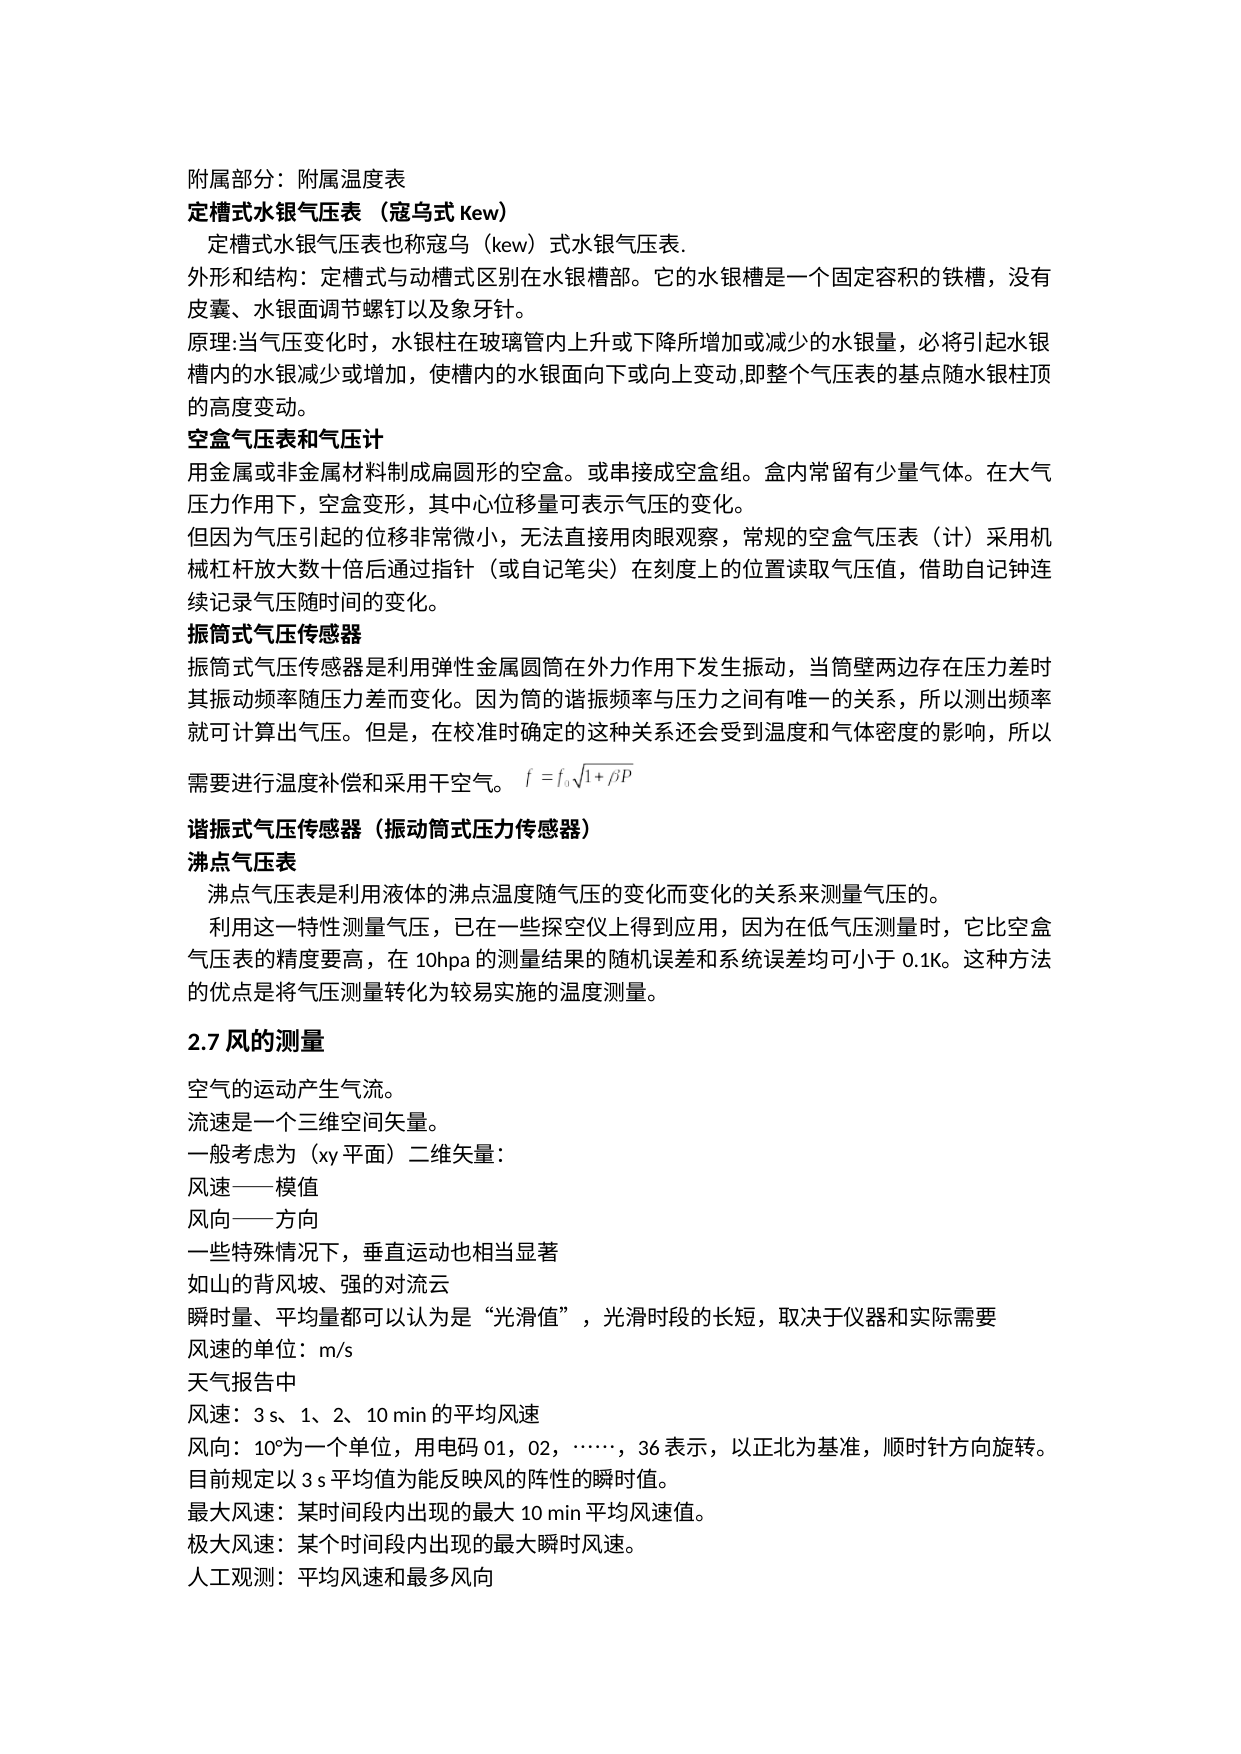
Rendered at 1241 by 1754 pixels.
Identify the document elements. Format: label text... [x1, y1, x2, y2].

text 原理:当气压变化时，水银柱在玻璃管内上升或下降所增加或减少的水银量，必将引起水银槽内的水银减少或增加，使槽内的水银面向下或向上变动,即整个气压表的基点随水银柱顶的高度变动。 [187, 324, 1053, 422]
text 沸点气压表是利用液体的沸点温度随气压的变化而变化的关系来测量气压的。 [187, 877, 1053, 909]
text 沸点气压表 [187, 844, 1053, 877]
text 用金属或非金属材料制成扁圆形的空盒。或串接成空盒组。盒内常留有少量气体。在大气压力作用下，空盒变形，其中心位移量可表示气压的变化。 [187, 454, 1053, 519]
text 附属部分：附属温度表 [187, 162, 1053, 194]
text 瞬时量、平均量都可以认为是“光滑值”，光滑时段的长短，取决于仪器和实际需要 [187, 1299, 1053, 1332]
text 目前规定以3 s平均值为能反映风的阵性的瞬时值。 [187, 1462, 1053, 1494]
text 风速的单位：m/s [187, 1332, 1053, 1364]
text 空盒气压表和气压计 [187, 422, 1053, 454]
text 定槽式水银气压表 （寇乌式 Kew） [187, 194, 1053, 227]
text 一些特殊情况下，垂直运动也相当显著 [187, 1234, 1053, 1267]
text 风速：3 s、1、2、10 min的平均风速 [187, 1397, 1053, 1429]
text 但因为气压引起的位移非常微小，无法直接用肉眼观察，常规的空盒气压表（计）采用机械杠杆放大数十倍后通过指针（或自记笔尖）在刻度上的位置读取气压值，借助自记钟连续记录气压随时间的变化。 [187, 519, 1053, 617]
text 人工观测：平均风速和最多风向 [187, 1559, 1053, 1592]
text 最大风速：某时间段内出现的最大10 min平均风速值。 [187, 1494, 1053, 1527]
text 风向——方向 [187, 1202, 1053, 1234]
text 风速——模值 [187, 1169, 1053, 1202]
text 一般考虑为（xy平面）二维矢量： [187, 1137, 1053, 1169]
text 流速是一个三维空间矢量。 [187, 1104, 1053, 1137]
text 外形和结构：定槽式与动槽式区别在水银槽部。它的水银槽是一个固定容积的铁槽，没有皮囊、水银面调节螺钉以及象牙针。 [187, 259, 1053, 324]
text 谐振式气压传感器（振动筒式压力传感器） [187, 812, 1053, 844]
text 振筒式气压传感器 [187, 617, 1053, 649]
text 利用这一特性测量气压，已在一些探空仪上得到应用，因为在低气压测量时，它比空盒气压表的精度要高，在10hpa的测量结果的随机误差和系统误差均可小于0.1K。这种方法的优点是将气压测量转化为较易实施的温度测量。 [187, 909, 1053, 1007]
text 风向：10°为一个单位，用电码01，02，……，36表示，以正北为基准，顺时针方向旋转。 [187, 1429, 1053, 1462]
text 空气的运动产生气流。 [187, 1072, 1053, 1104]
text 定槽式水银气压表也称寇乌（kew）式水银气压表. [187, 227, 1053, 259]
text 极大风速：某个时间段内出现的最大瞬时风速。 [187, 1527, 1053, 1559]
text 如山的背风坡、强的对流云 [187, 1267, 1053, 1299]
text 2.7 风的测量 [187, 1007, 1053, 1072]
text 振筒式气压传感器是利用弹性金属圆筒在外力作用下发生振动，当筒壁两边存在压力差时，其振动频率随压力差而变化。因为筒的谐振频率与压力之间有唯一的关系，所以测出频率就可计算出气压。但是，在校准时确定的这种关系还会受到温度和气体密度的影响，所以需要进行温度补偿和采用干空气。 [187, 649, 1053, 812]
text 天气报告中 [187, 1364, 1053, 1397]
